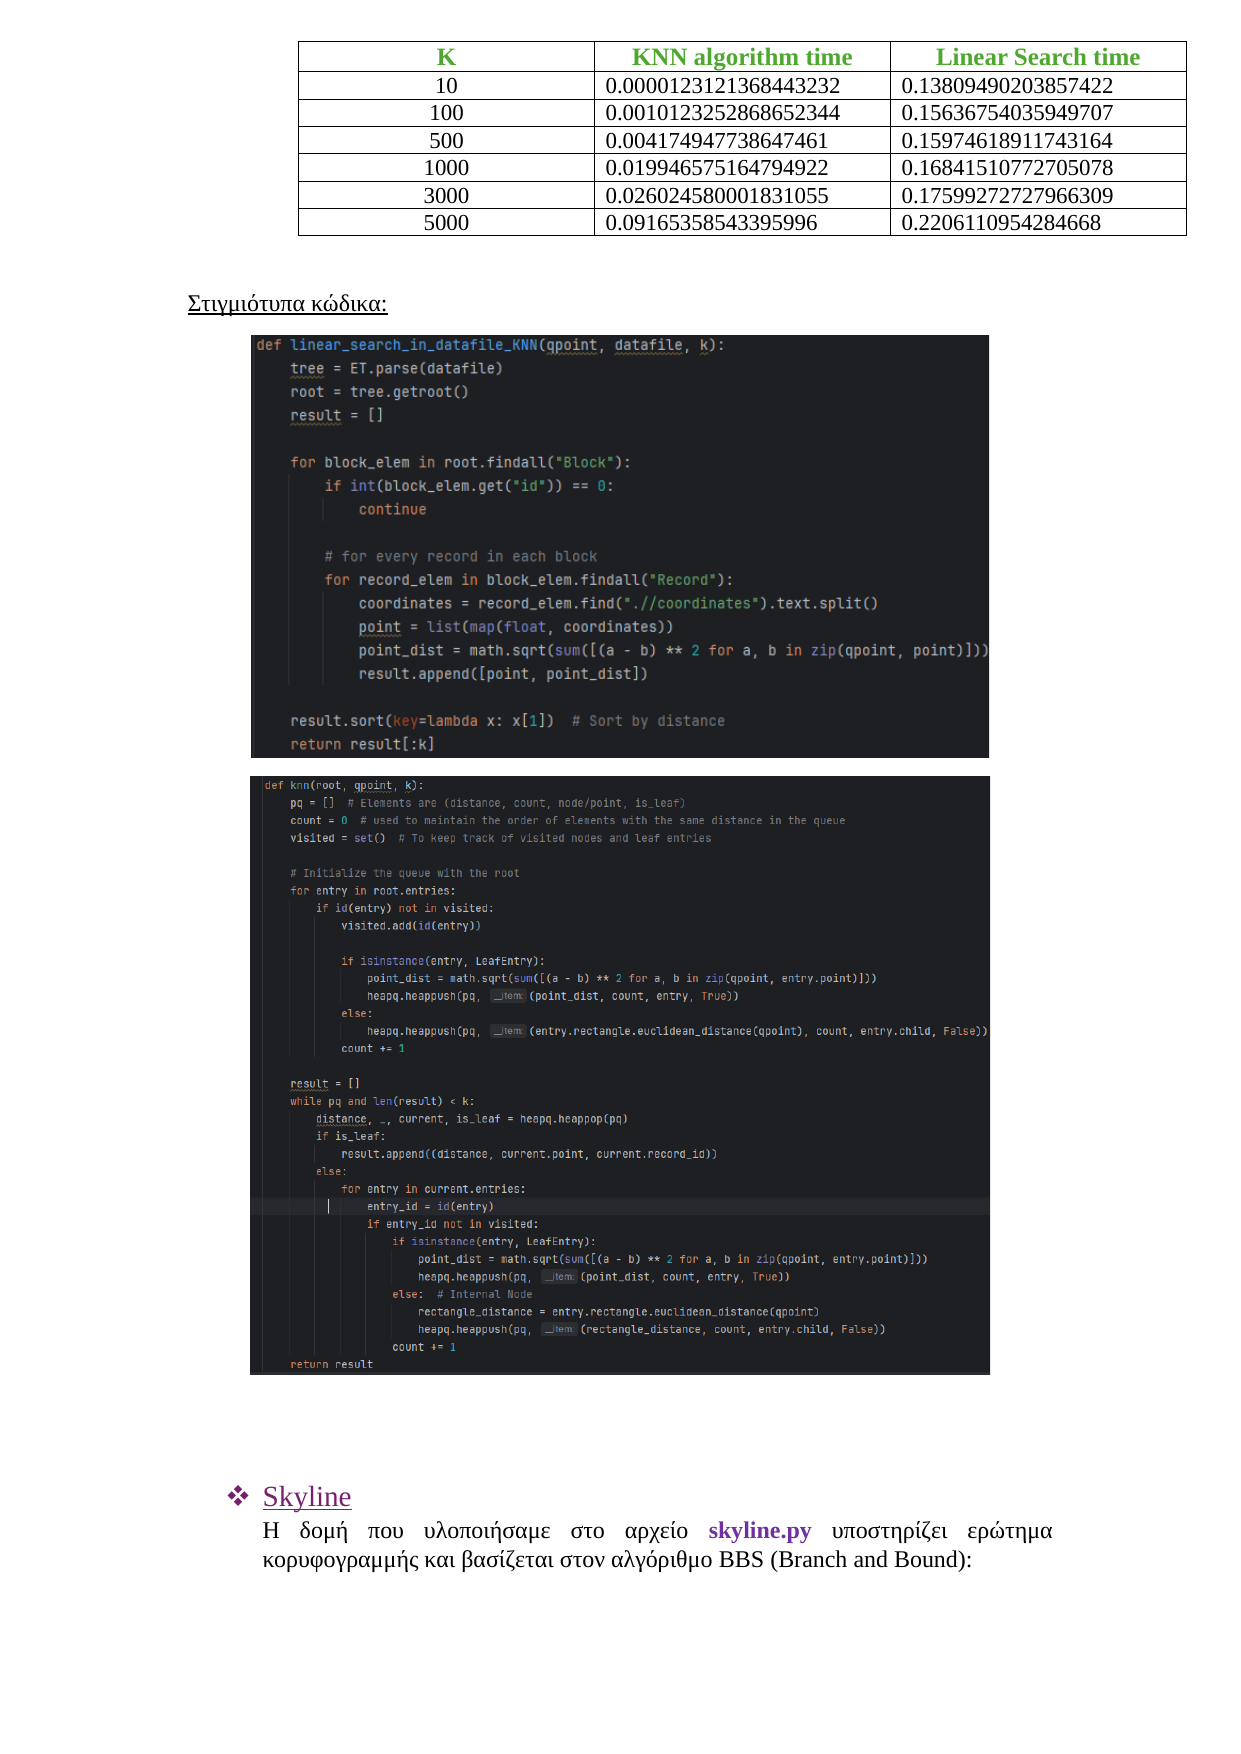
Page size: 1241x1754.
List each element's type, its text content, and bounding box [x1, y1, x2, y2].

table_cell 0.09165358543395996 [595, 209, 890, 235]
table_cell 0.17599272727966309 [891, 182, 1186, 208]
table_cell 3000 [299, 182, 594, 208]
table_cell 0.004174947738647461 [595, 127, 890, 153]
table_cell 5000 [299, 209, 594, 235]
table_cell 0.026024580001831055 [595, 182, 890, 208]
table_cell 10 [299, 72, 594, 98]
table_header KNN algorithm time [595, 42, 890, 71]
picture [250, 776, 991, 1375]
table_cell 1000 [299, 154, 594, 181]
picture [251, 335, 990, 758]
table_cell 0.16841510772705078 [891, 154, 1186, 181]
table_cell 0.019946575164794922 [595, 154, 890, 181]
table_cell 500 [299, 127, 594, 153]
table_cell 0.2206110954284668 [891, 209, 1186, 235]
table_header Linear Search time [891, 42, 1186, 71]
table_header Κ [299, 42, 594, 71]
table_cell 100 [299, 100, 594, 126]
text Στιγμιότυπα κώδικα: [187, 289, 1053, 317]
table_cell 0.0010123252868652344 [595, 100, 890, 126]
table_cell 0.15974618911743164 [891, 127, 1186, 153]
table_cell 0.0000123121368443232 [595, 72, 890, 98]
list Skyline [225, 1479, 1053, 1513]
table_cell 0.15636754035949707 [891, 100, 1186, 126]
table_cell 0.13809490203857422 [891, 72, 1186, 98]
list Η δομή που υλοποιήσαμε στο αρχείο skyline.py υποστηρίζει ερώτημα κορυφογραμμής και βασίζεται στον αλγόριθμο BBS (Branch and Bound): [262, 1516, 1053, 1573]
